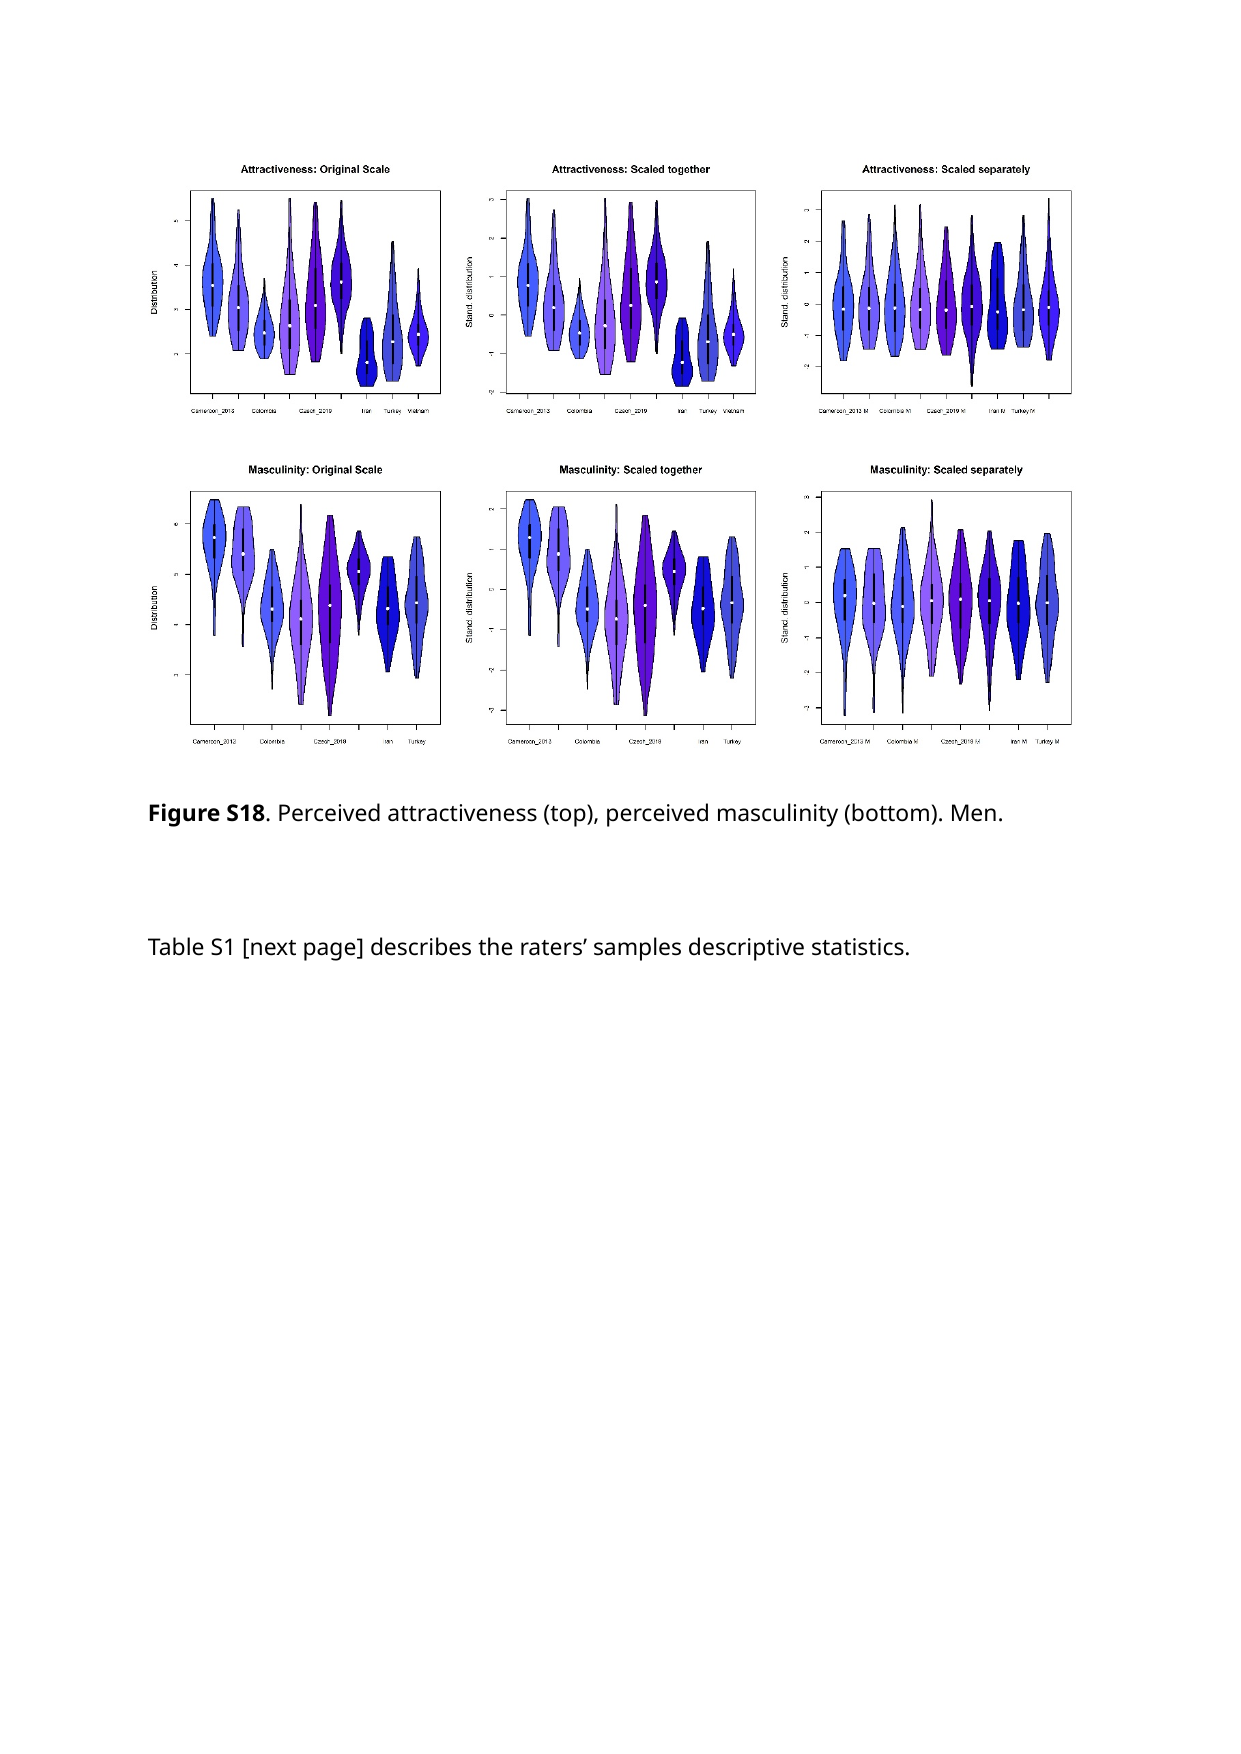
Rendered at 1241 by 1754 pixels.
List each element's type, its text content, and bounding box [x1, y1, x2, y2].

picture [147, 147, 1093, 778]
text Table S1 [next page] describes the raters’ samples descriptive statistics. [148, 898, 1093, 963]
text Figure S18. Perceived attractiveness (top), perceived masculinity (bottom). Men. [148, 797, 1093, 828]
